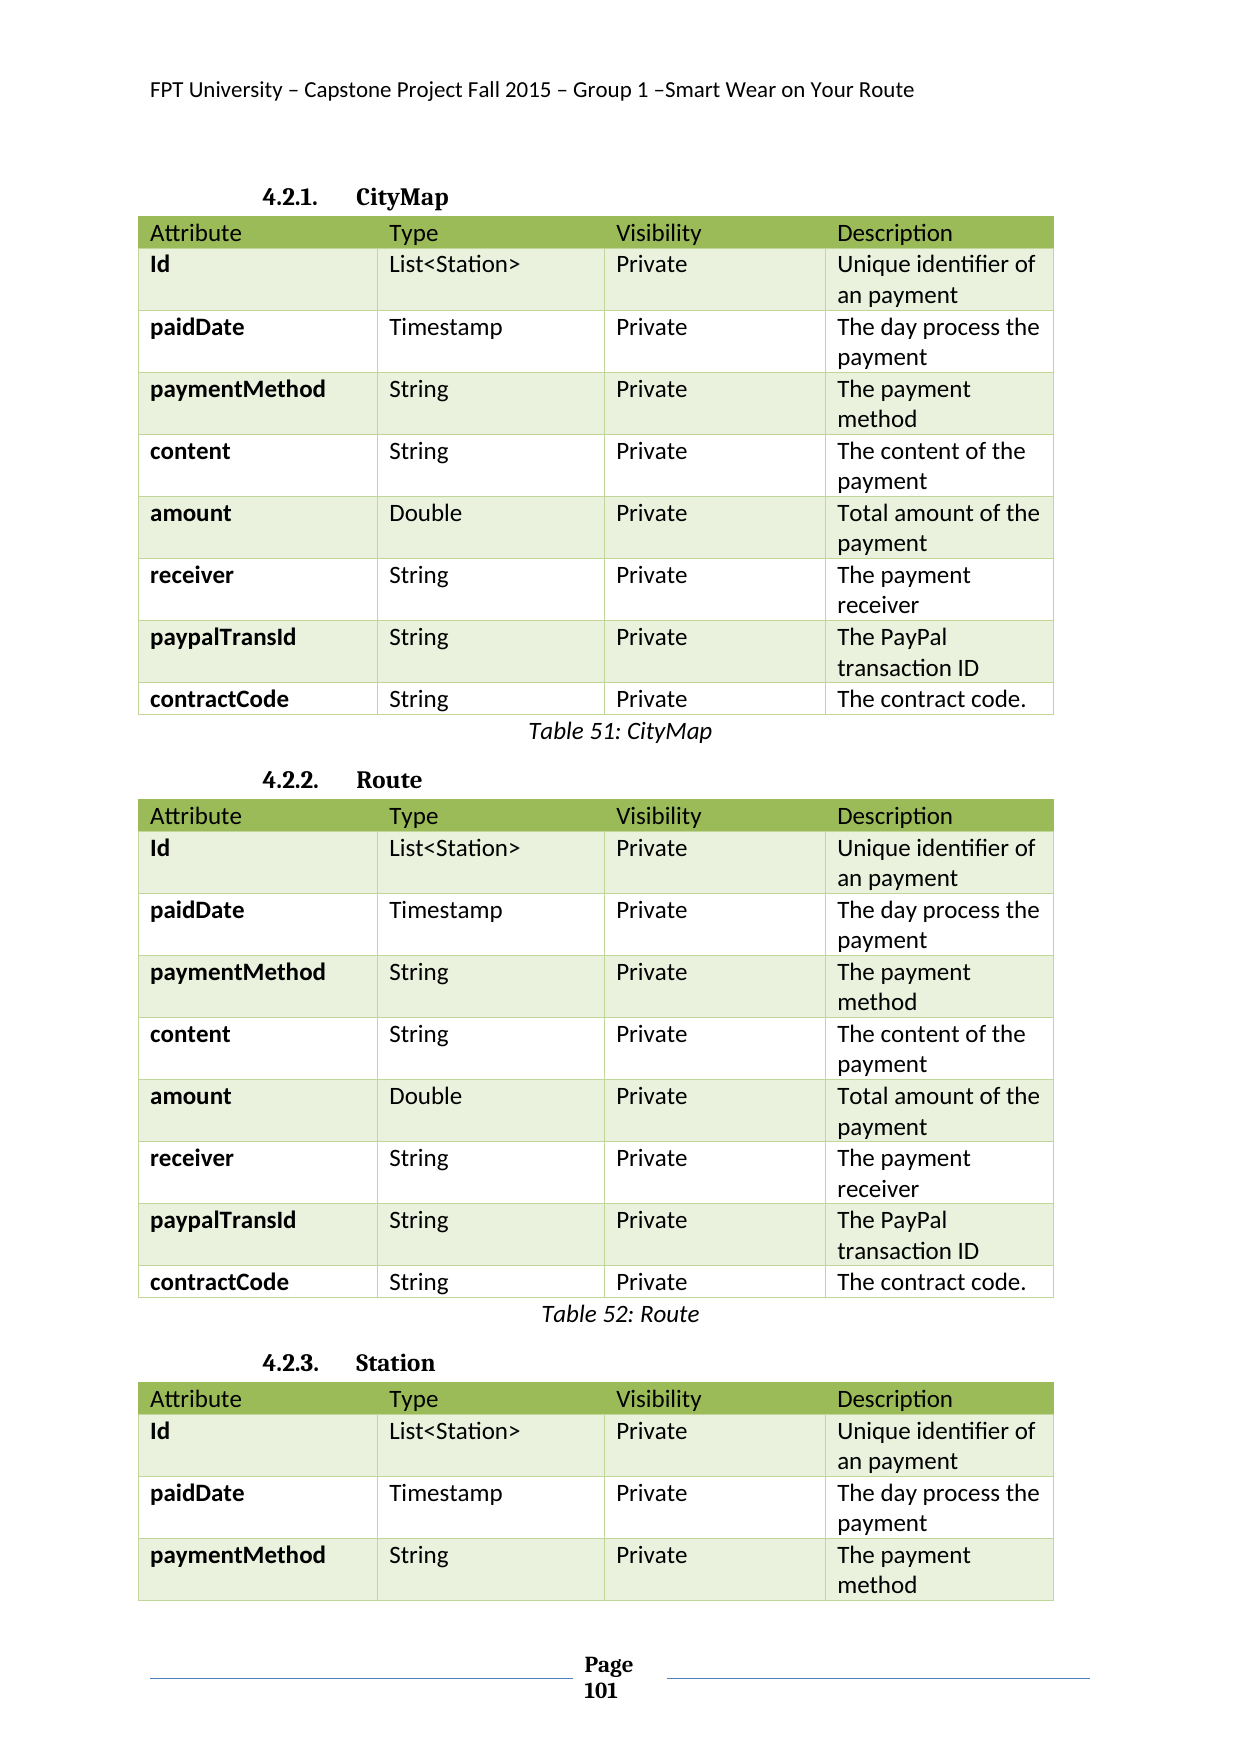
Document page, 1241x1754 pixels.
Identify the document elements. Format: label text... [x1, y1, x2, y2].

table_cell Unique identifier of an payment [826, 1415, 1053, 1476]
table_cell Private [605, 559, 825, 620]
table_cell String [378, 435, 604, 496]
table_cell Unique identifier of an payment [826, 249, 1053, 310]
table_header Visibility [605, 800, 825, 831]
table_cell The contract code. [826, 683, 1053, 714]
table_header Type [378, 800, 604, 831]
table_cell paidDate [139, 311, 377, 372]
table_header Description [826, 800, 1053, 831]
table_cell String [378, 559, 604, 620]
table_cell paypalTransId [139, 1204, 377, 1265]
table_cell Private [605, 1539, 825, 1600]
table_cell String [378, 621, 604, 682]
table_cell The day process the payment [826, 894, 1053, 955]
table_cell content [139, 435, 377, 496]
table_cell The payment method [826, 1539, 1053, 1600]
table_cell Private [605, 683, 825, 714]
table_cell Private [605, 435, 825, 496]
table_cell contractCode [139, 683, 377, 714]
table_cell paidDate [139, 1477, 377, 1538]
table_cell receiver [139, 559, 377, 620]
table_cell paymentMethod [139, 373, 377, 434]
table_header Visibility [605, 217, 825, 248]
table_cell String [378, 1539, 604, 1600]
table_header Attribute [139, 800, 377, 831]
table_cell The payment receiver [826, 1142, 1053, 1203]
table_cell String [378, 1018, 604, 1079]
table_cell Private [605, 1204, 825, 1265]
table_cell String [378, 956, 604, 1017]
table_cell Total amount of the payment [826, 1080, 1053, 1141]
table_cell List<Station> [378, 832, 604, 893]
table_cell List<Station> [378, 249, 604, 310]
text Table 52: Route [150, 1298, 1090, 1328]
table_cell Timestamp [378, 894, 604, 955]
table_cell Timestamp [378, 1477, 604, 1538]
table_cell amount [139, 1080, 377, 1141]
table_cell List<Station> [378, 1415, 604, 1476]
table_cell Private [605, 1266, 825, 1297]
table_header Type [378, 217, 604, 248]
table_cell Timestamp [378, 311, 604, 372]
table_cell receiver [139, 1142, 377, 1203]
table_cell Private [605, 373, 825, 434]
table_cell The payment receiver [826, 559, 1053, 620]
table_cell Private [605, 249, 825, 310]
table_header Description [826, 217, 1053, 248]
table_header Type [378, 1383, 604, 1414]
subtitle CityMap [262, 183, 1090, 212]
table_cell Id [139, 1415, 377, 1476]
table_cell Private [605, 832, 825, 893]
table_cell Private [605, 497, 825, 558]
table_cell content [139, 1018, 377, 1079]
table_cell paidDate [139, 894, 377, 955]
table_cell Private [605, 311, 825, 372]
table_cell The day process the payment [826, 311, 1053, 372]
table_header Attribute [139, 1383, 377, 1414]
subtitle Station [262, 1349, 1090, 1378]
table_cell paymentMethod [139, 956, 377, 1017]
table_cell Unique identifier of an payment [826, 832, 1053, 893]
table_cell Private [605, 1477, 825, 1538]
table_cell amount [139, 497, 377, 558]
table_cell Private [605, 894, 825, 955]
table_cell Id [139, 832, 377, 893]
table_cell The PayPal transaction ID [826, 1204, 1053, 1265]
text Table 51: CityMap [150, 715, 1090, 745]
table_cell The content of the payment [826, 1018, 1053, 1079]
table_cell Private [605, 1142, 825, 1203]
table_cell Private [605, 1018, 825, 1079]
table_cell The content of the payment [826, 435, 1053, 496]
table_cell Private [605, 621, 825, 682]
table_header Description [826, 1383, 1053, 1414]
table_cell String [378, 683, 604, 714]
table_cell String [378, 1142, 604, 1203]
table_cell Private [605, 1415, 825, 1476]
table_header Attribute [139, 217, 377, 248]
table_cell contractCode [139, 1266, 377, 1297]
subtitle Route [262, 766, 1090, 795]
table_cell The day process the payment [826, 1477, 1053, 1538]
table_cell Private [605, 1080, 825, 1141]
table_cell paymentMethod [139, 1539, 377, 1600]
table_cell Total amount of the payment [826, 497, 1053, 558]
table_cell String [378, 1204, 604, 1265]
table_cell Double [378, 1080, 604, 1141]
table_cell The payment method [826, 373, 1053, 434]
table_cell String [378, 1266, 604, 1297]
table_cell Double [378, 497, 604, 558]
table_cell The contract code. [826, 1266, 1053, 1297]
table_cell String [378, 373, 604, 434]
table_cell Private [605, 956, 825, 1017]
table_cell The payment method [826, 956, 1053, 1017]
table_cell paypalTransId [139, 621, 377, 682]
table_cell The PayPal transaction ID [826, 621, 1053, 682]
table_header Visibility [605, 1383, 825, 1414]
table_cell Id [139, 249, 377, 310]
